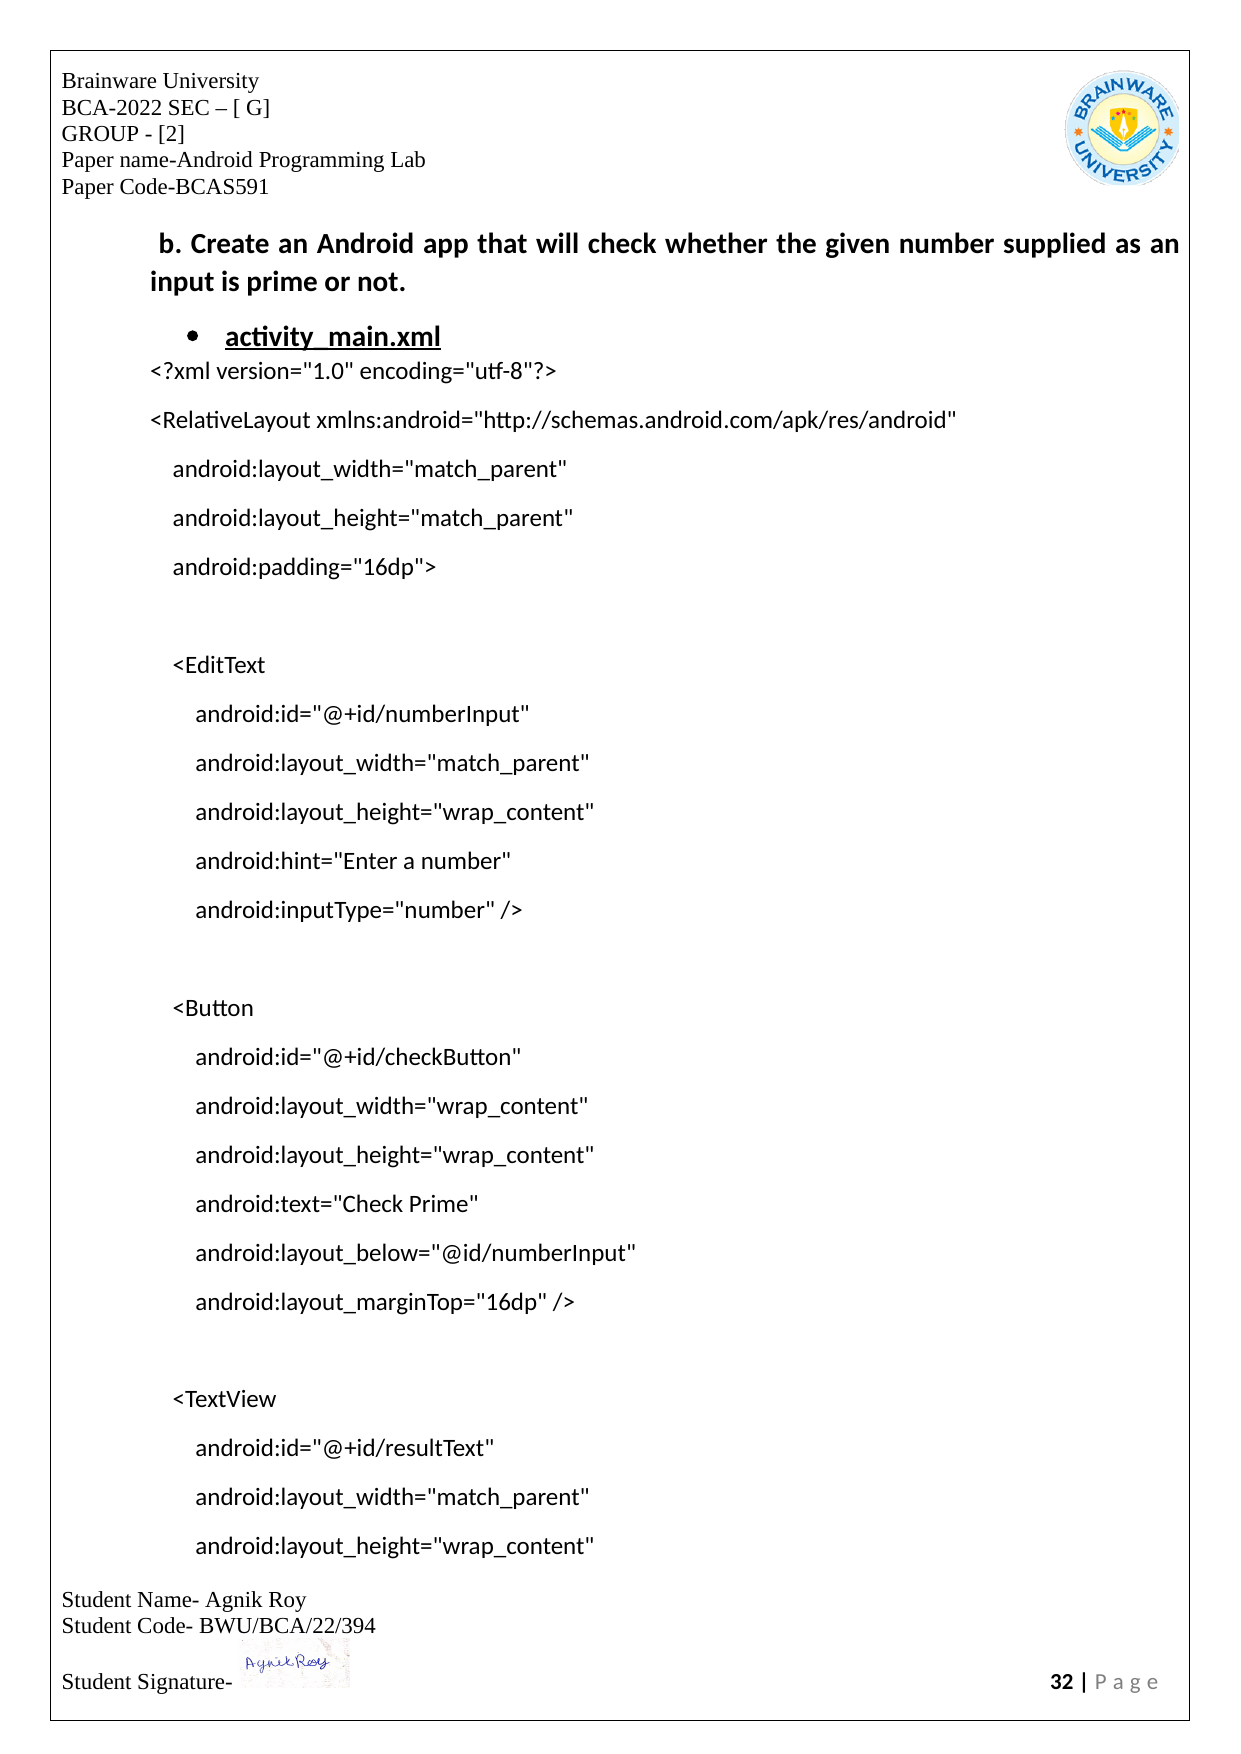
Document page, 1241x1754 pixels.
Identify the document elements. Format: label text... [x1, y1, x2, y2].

text <TextView [150, 1383, 1181, 1414]
picture [1064, 70, 1180, 186]
text android:layout_height="wrap_content" [150, 796, 1181, 827]
text android:id="@+id/numberInput" [150, 698, 1181, 729]
text android:layout_height="wrap_content" [150, 1139, 1181, 1169]
text android:layout_width="match_parent" [150, 453, 1181, 484]
text android:layout_width="wrap_content" [150, 1090, 1181, 1120]
text android:layout_width="match_parent" [150, 1481, 1181, 1512]
text <RelativeLayout xmlns:android="http://schemas.android.com/apk/res/android" [150, 404, 1181, 435]
text android:layout_height="match_parent" [150, 502, 1181, 533]
text <EditText [150, 649, 1181, 680]
text android:layout_marginTop="16dp" /> [150, 1286, 1181, 1316]
text android:padding="16dp"> [150, 551, 1181, 582]
text android:layout_width="match_parent" [150, 747, 1181, 778]
text android:layout_height="wrap_content" [150, 1530, 1181, 1561]
list activity_main.xml [187, 318, 1181, 353]
text android:inputType="number" /> [150, 894, 1181, 924]
text <?xml version="1.0" encoding="utf-8"?> [150, 355, 1181, 386]
text android:hint="Enter a number" [150, 845, 1181, 876]
text android:id="@+id/checkButton" [150, 1041, 1181, 1071]
text <Button [150, 992, 1181, 1022]
picture [238, 1638, 350, 1688]
text android:text="Check Prime" [150, 1188, 1181, 1218]
text b. Create an Android app that will check whether the given number supplied as an input is prime or not. [150, 226, 1181, 299]
text android:layout_below="@id/numberInput" [150, 1237, 1181, 1267]
text android:id="@+id/resultText" [150, 1432, 1181, 1463]
